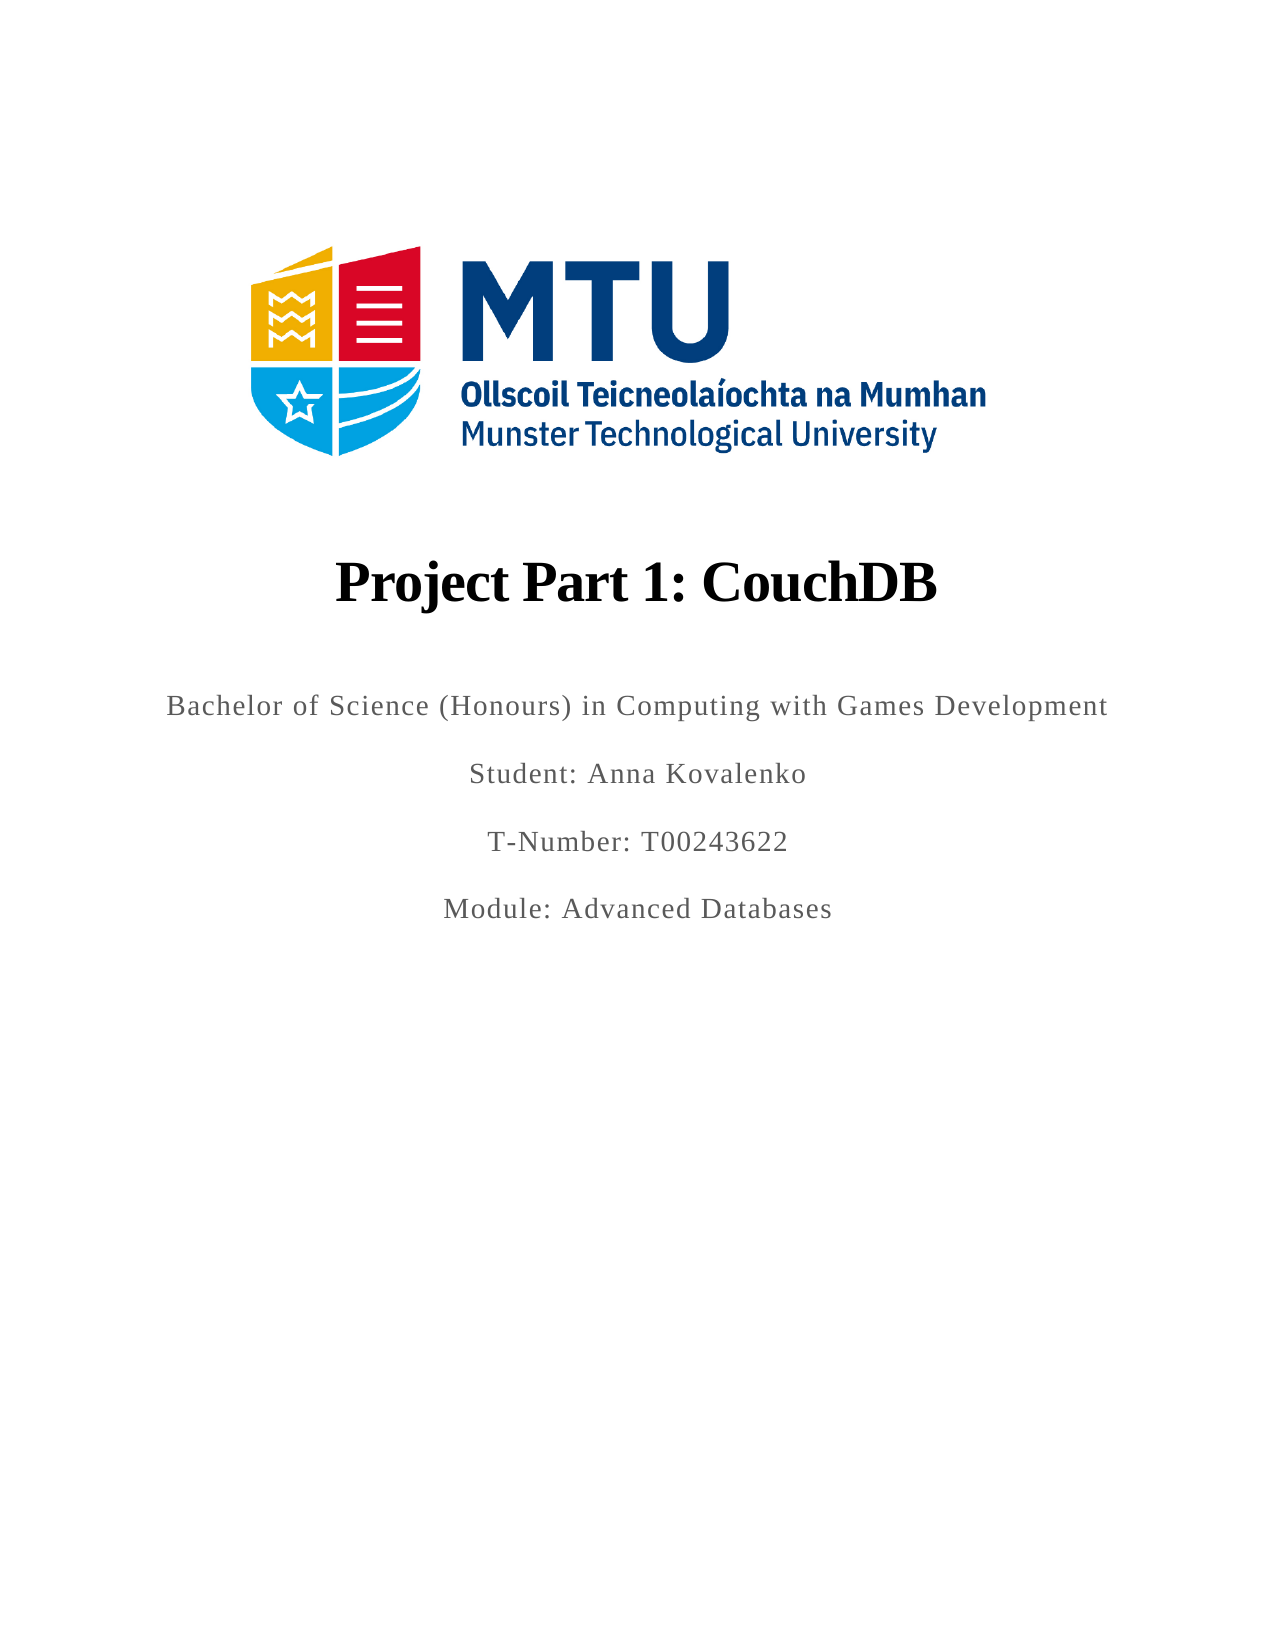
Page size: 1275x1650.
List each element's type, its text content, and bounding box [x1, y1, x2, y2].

subtitle Module: Advanced Databases [150, 892, 1125, 925]
picture [150, 162, 1086, 547]
subtitle Bachelor of Science (Honours) in Computing with Games Development [150, 688, 1125, 722]
subtitle T-Number: T00243622 [150, 824, 1125, 857]
subtitle Student: Anna Kovalenko [150, 756, 1125, 790]
title Project Part 1: CouchDB [150, 547, 1125, 614]
